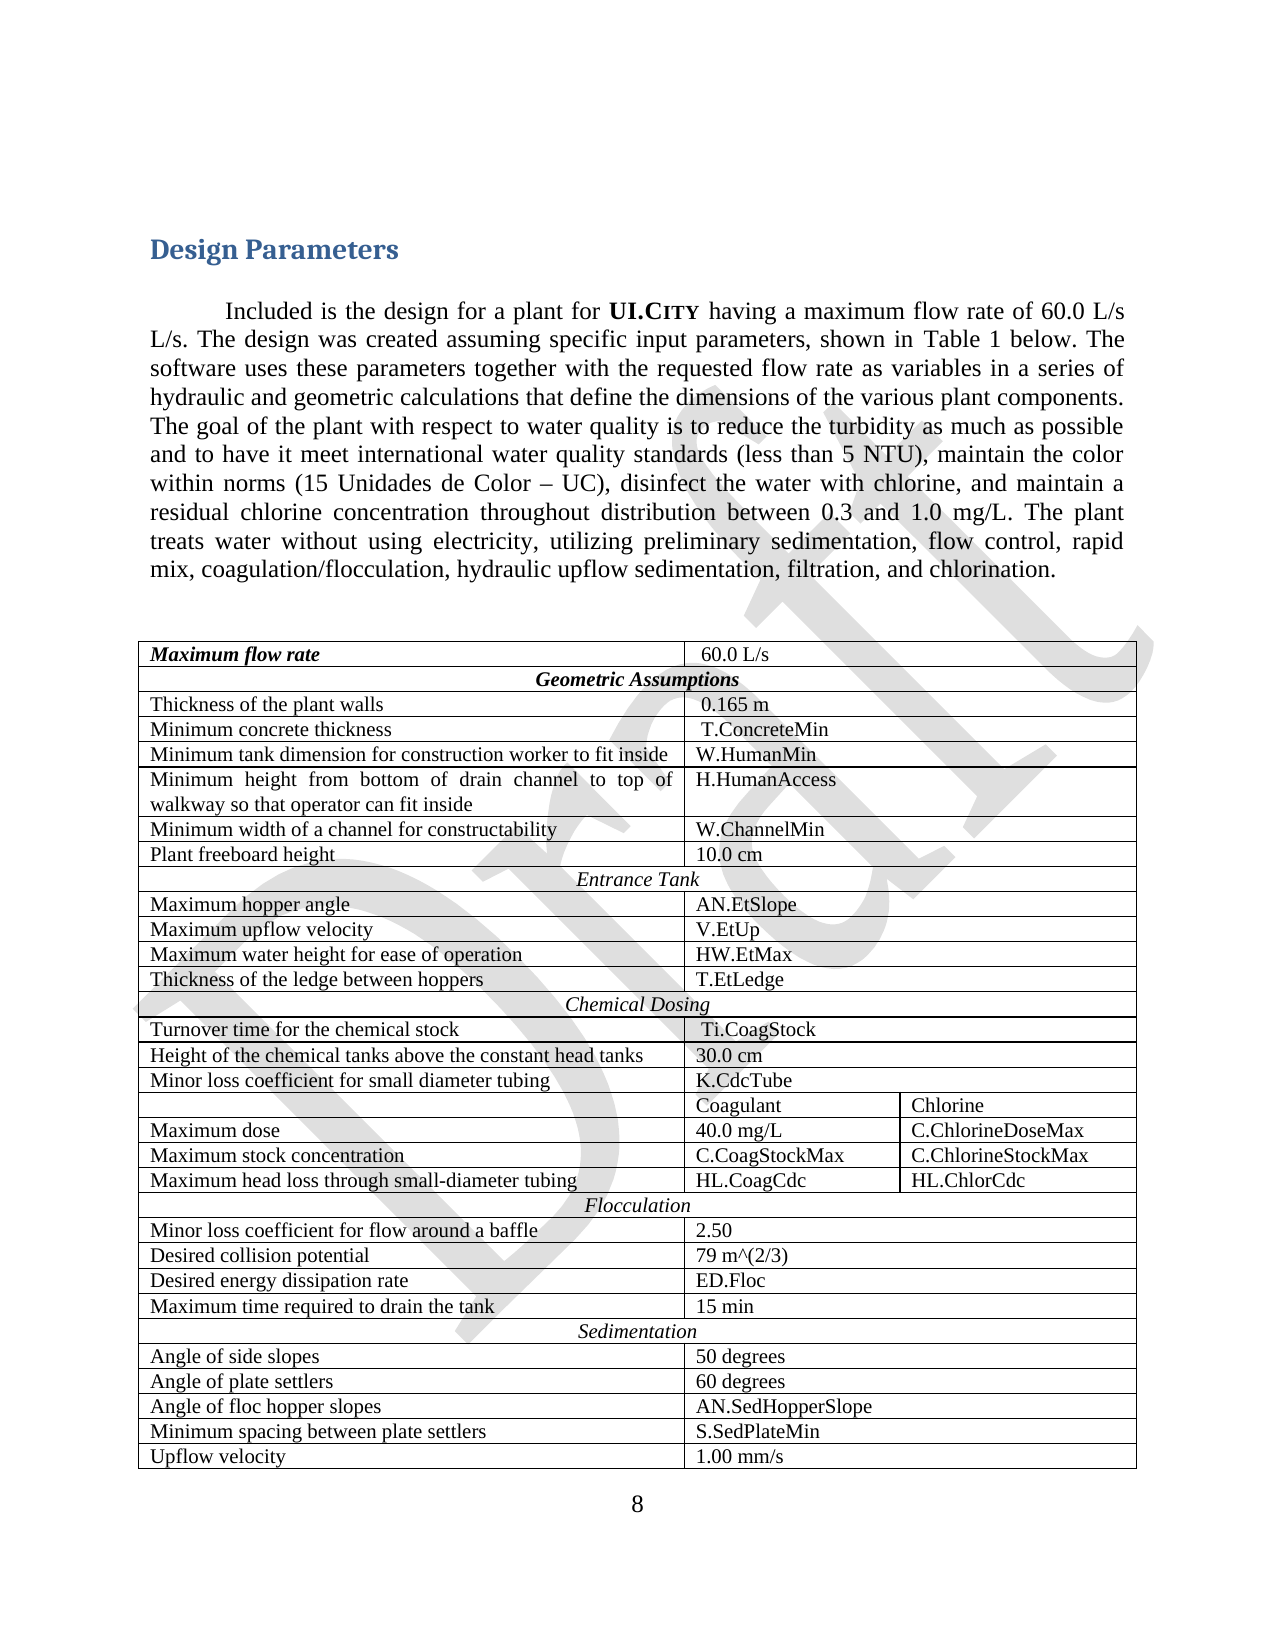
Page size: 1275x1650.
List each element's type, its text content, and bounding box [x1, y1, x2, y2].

table_cell Flocculation [139, 1193, 1136, 1217]
table_cell Maximum water height for ease of operation [139, 942, 684, 966]
table_cell 2.50 [685, 1218, 1136, 1242]
table_cell Sedimentation [139, 1319, 1136, 1343]
table_cell C.CoagStockMax [685, 1143, 899, 1167]
table_cell 10.0 cm [685, 842, 1136, 866]
table_cell Geometric Assumptions [139, 667, 1136, 691]
table_cell 79 m^(2/3) [685, 1243, 1136, 1267]
table_cell T.EtLedge [685, 967, 1136, 991]
table_cell W.ChannelMin [685, 817, 1136, 841]
table_cell V.EtUp [685, 917, 1136, 941]
text Included is the design for a plant for UI.City having a maximum flow rate of 60.0 L/s L/s. The design was created assuming specific input parameters, shown in Table 1 below. The software uses these parameters together with the requested flow rate as variables in a series of hydraulic and geometric calculations that define the dimensions of the various plant components. The goal of the plant with respect to water quality is to reduce the turbidity as much as possible and to have it meet international water quality standards (less than 5 NTU), maintain the color within norms (15 Unidades de Color – UC), disinfect the water with chlorine, and maintain a residual chlorine concentration throughout distribution between 0.3 and 1.0 mg/L. The plant treats water without using electricity, utilizing preliminary sedimentation, flow control, rapid mix, coagulation/flocculation, hydraulic upflow sedimentation, filtration, and chlorination. [150, 296, 1125, 583]
table_cell Maximum hopper angle [139, 892, 684, 916]
table_cell Maximum head loss through small-diameter tubing [139, 1168, 684, 1192]
table_cell Maximum time required to drain the tank [139, 1294, 684, 1318]
table_header 60.0 L/s [685, 642, 1136, 666]
table_cell Desired collision potential [139, 1243, 684, 1267]
table_cell Angle of floc hopper slopes [139, 1394, 684, 1418]
table_cell Minimum width of a channel for constructability [139, 817, 684, 841]
table_cell ED.Floc [685, 1269, 1136, 1292]
table_cell AN.SedHopperSlope [685, 1394, 1136, 1418]
table_cell [139, 1093, 684, 1117]
table_cell Maximum dose [139, 1118, 684, 1142]
table_cell 40.0 mg/L [685, 1118, 899, 1142]
subtitle Design Parameters [150, 233, 1125, 267]
table_cell Plant freeboard height [139, 842, 684, 866]
table_cell Chlorine [901, 1093, 1136, 1117]
table_cell Minimum spacing between plate settlers [139, 1419, 684, 1443]
table_cell Minimum tank dimension for construction worker to fit inside [139, 742, 684, 766]
table_cell 0.165 m [685, 692, 1136, 716]
table_cell Maximum upflow velocity [139, 917, 684, 941]
table_cell T.ConcreteMin [685, 717, 1136, 741]
table_cell Chemical Dosing [139, 992, 1136, 1016]
table_cell HL.CoagCdc [685, 1168, 899, 1192]
table_cell 50 degrees [685, 1344, 1136, 1368]
table_cell Height of the chemical tanks above the constant head tanks [139, 1043, 684, 1067]
table_cell H.HumanAccess [685, 768, 1136, 816]
table_cell Maximum stock concentration [139, 1143, 684, 1167]
table_cell Thickness of the ledge between hoppers [139, 967, 684, 991]
table_cell Desired energy dissipation rate [139, 1269, 684, 1292]
table_cell Minimum height from bottom of drain channel to top of walkway so that operator can fit inside [139, 768, 684, 816]
table_cell W.HumanMin [685, 742, 1136, 766]
table_cell Turnover time for the chemical stock [139, 1018, 684, 1041]
table_cell Coagulant [685, 1093, 899, 1117]
table_cell Angle of side slopes [139, 1344, 684, 1368]
table_cell 15 min [685, 1294, 1136, 1318]
table_header Maximum flow rate [139, 642, 684, 666]
table_cell 60 degrees [685, 1369, 1136, 1393]
table_cell Thickness of the plant walls [139, 692, 684, 716]
table_cell Upflow velocity [139, 1444, 684, 1468]
table_cell Angle of plate settlers [139, 1369, 684, 1393]
table_cell Minor loss coefficient for small diameter tubing [139, 1068, 684, 1092]
table_cell HL.ChlorCdc [901, 1168, 1136, 1192]
table_cell Minor loss coefficient for flow around a baffle [139, 1218, 684, 1242]
table_cell 1.00 mm/s [685, 1444, 1136, 1468]
table_cell C.ChlorineDoseMax [901, 1118, 1136, 1142]
table_cell Entrance Tank [139, 867, 1136, 891]
table_cell Minimum concrete thickness [139, 717, 684, 741]
table_cell Ti.CoagStock [685, 1018, 1136, 1041]
table_cell S.SedPlateMin [685, 1419, 1136, 1443]
table_cell 30.0 cm [685, 1043, 1136, 1067]
table_cell HW.EtMax [685, 942, 1136, 966]
table_cell C.ChlorineStockMax [901, 1143, 1136, 1167]
table_cell K.CdcTube [685, 1068, 1136, 1092]
table_cell AN.EtSlope [685, 892, 1136, 916]
